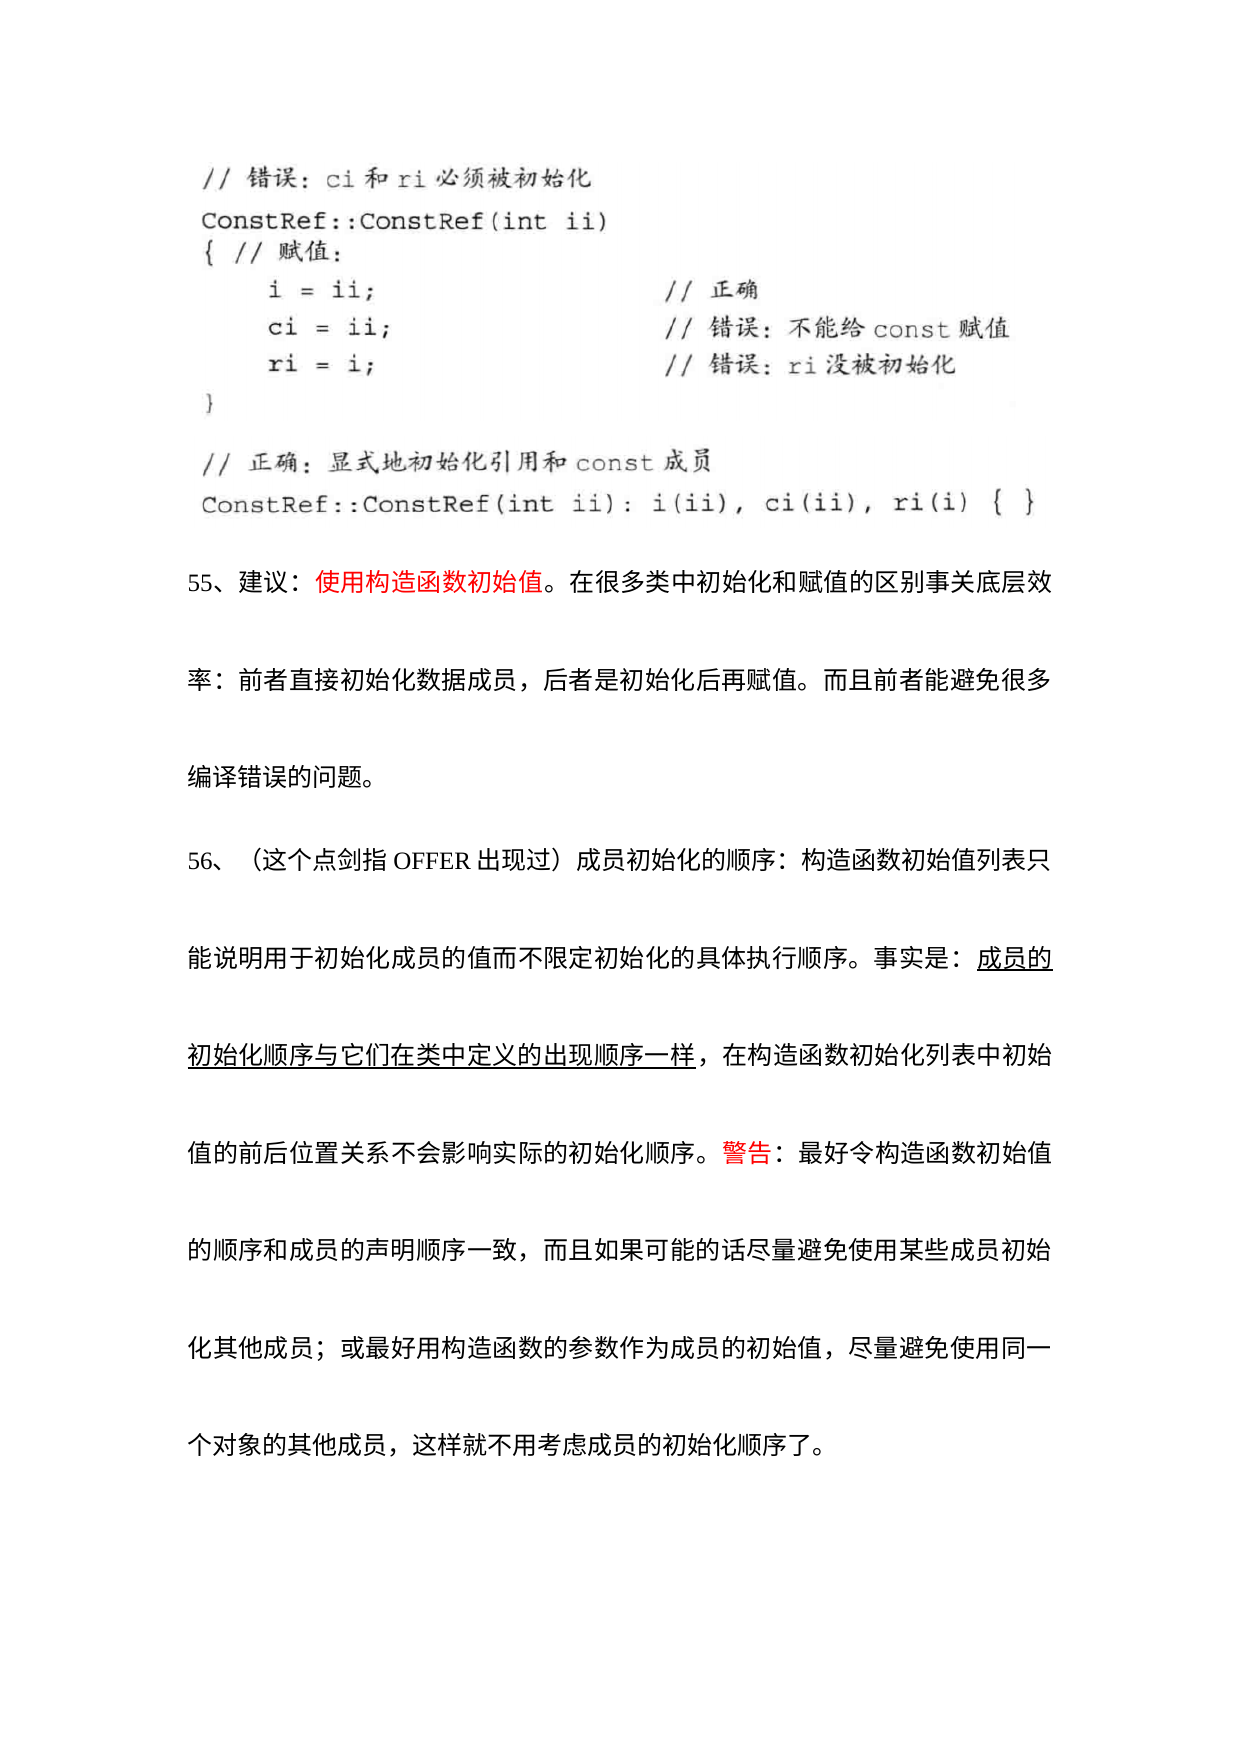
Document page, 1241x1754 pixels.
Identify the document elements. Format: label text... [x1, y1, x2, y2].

text 56、（这个点剑指OFFER出现过）成员初始化的顺序：构造函数初始值列表只能说明用于初始化成员的值而不限定初始化的具体执行顺序。事实是：成员的初始化顺序与它们在类中定义的出现顺序一样，在构造函数初始化列表中初始值的前后位置关系不会影响实际的初始化顺序。警告：最好令构造函数初始值的顺序和成员的声明顺序一致，而且如果可能的话尽量避免使用某些成员初始化其他成员；或最好用构造函数的参数作为成员的初始值，尽量避免使用同一个对象的其他成员，这样就不用考虑成员的初始化顺序了。 [187, 826, 1053, 1476]
picture [187, 162, 1018, 421]
text 55、建议：使用构造函数初始值。在很多类中初始化和赋值的区别事关底层效率：前者直接初始化数据成员，后者是初始化后再赋值。而且前者能避免很多编译错误的问题。 [187, 548, 1053, 808]
picture [187, 436, 1053, 528]
